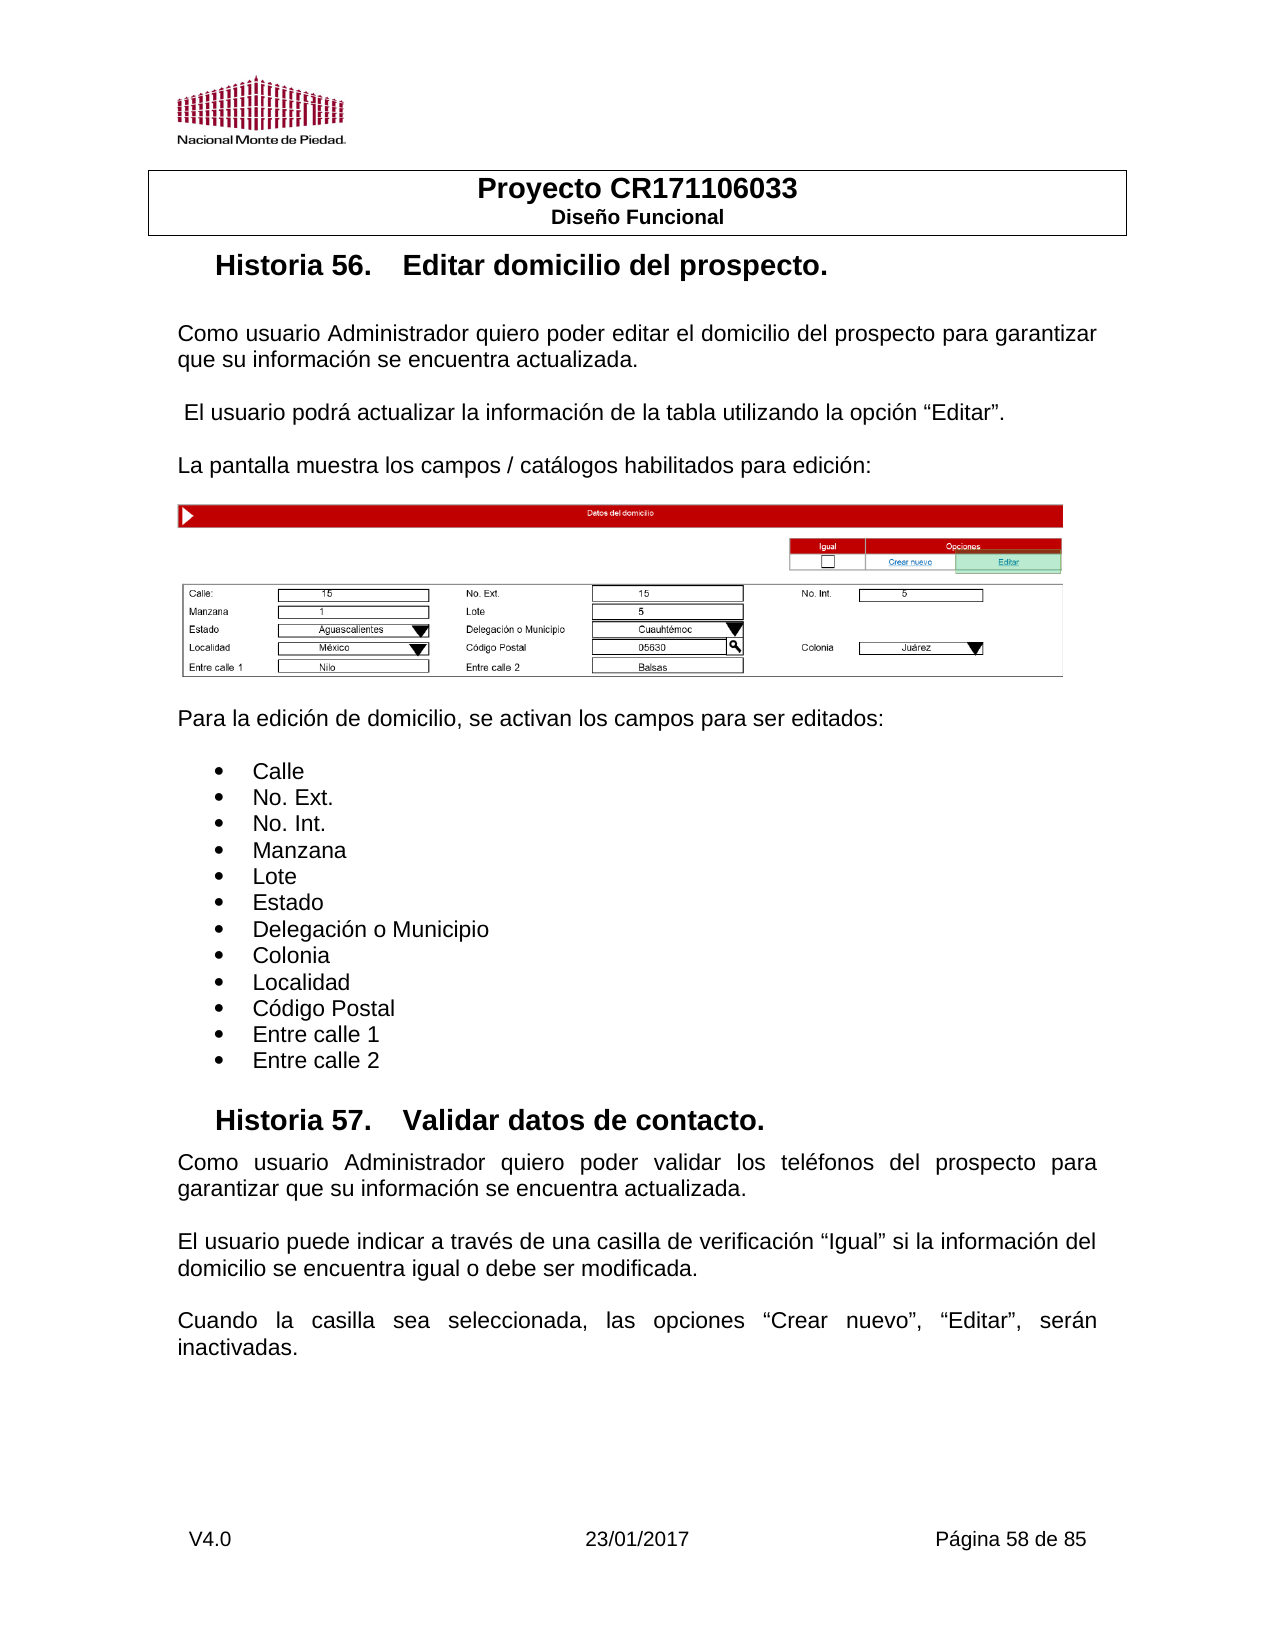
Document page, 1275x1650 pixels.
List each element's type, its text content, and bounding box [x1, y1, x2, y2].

picture [177, 75, 346, 144]
text Para la edición de domicilio, se activan los campos para ser editados: [177, 705, 1098, 731]
list Localidad [215, 968, 1098, 995]
list Entre calle 1 [215, 1021, 1098, 1047]
list Calle [215, 758, 1098, 784]
text Cuando la casilla sea seleccionada, las opciones “Crear nuevo”, “Editar”, serán inactivadas. [177, 1307, 1098, 1360]
list Código Postal [215, 995, 1098, 1021]
text El usuario podrá actualizar la información de la tabla utilizando la opción “Editar”. [177, 399, 1098, 425]
list Entre calle 2 [215, 1047, 1098, 1074]
text Como usuario Administrador quiero poder editar el domicilio del prospecto para garantizar que su información se encuentra actualizada. [177, 320, 1098, 373]
text Como usuario Administrador quiero poder validar los teléfonos del prospecto para garantizar que su información se encuentra actualizada. [177, 1149, 1098, 1202]
list Lote [215, 863, 1098, 889]
text Validar datos de contacto. [215, 1103, 1098, 1137]
list Estado [215, 889, 1098, 916]
list Delegación o Municipio [215, 916, 1098, 942]
text La pantalla muestra los campos / catálogos habilitados para edición: [177, 452, 1098, 478]
picture [177, 504, 1063, 679]
list No. Int. [215, 810, 1098, 837]
list No. Ext. [215, 784, 1098, 810]
list Manzana [215, 837, 1098, 863]
text Editar domicilio del prospecto. [215, 247, 1098, 281]
list Colonia [215, 942, 1098, 968]
text El usuario puede indicar a través de una casilla de verificación “Igual” si la información del domicilio se encuentra igual o debe ser modificada. [177, 1228, 1098, 1281]
